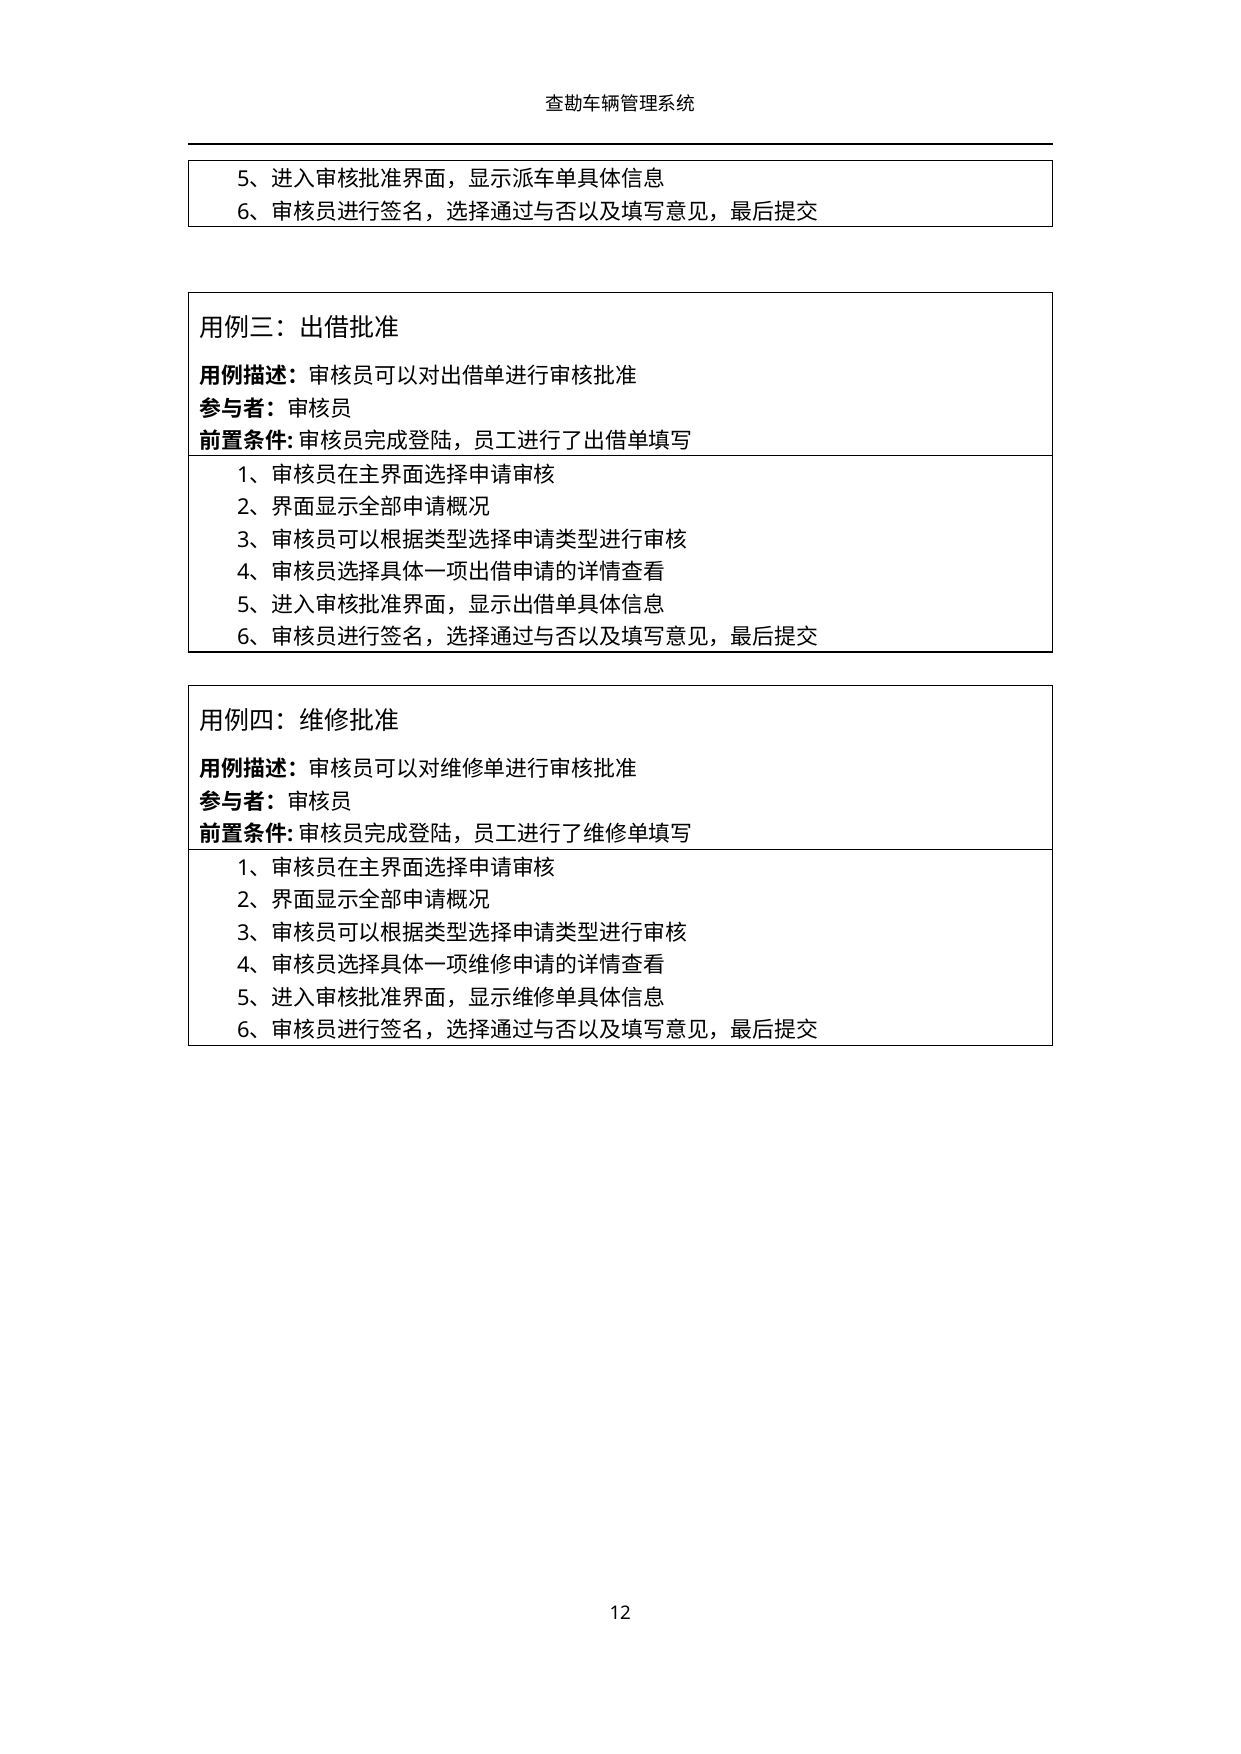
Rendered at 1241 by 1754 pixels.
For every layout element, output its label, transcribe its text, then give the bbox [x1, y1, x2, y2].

table_header 用例四：维修批准 用例描述：审核员可以对维修单进行审核批准 参与者：审核员 前置条件: 审核员完成登陆，员工进行了维修单填写 [189, 686, 1052, 848]
table_header 用例三：出借批准 用例描述：审核员可以对出借单进行审核批准 参与者：审核员 前置条件: 审核员完成登陆，员工进行了出借单填写 [189, 293, 1052, 455]
table_cell 1、审核员在主界面选择申请审核 2、界面显示全部申请概况 3、审核员可以根据类型选择申请类型进行审核 4、审核员选择具体一项出借申请的详情查看 5、进入审核批准界面，显示出借单具体信息 6、审核员进行签名，选择通过与否以及填写意见，最后提交 [189, 456, 1052, 651]
table_cell 1、审核员在主界面选择申请审核 2、界面显示全部申请概况 3、审核员可以根据类型选择申请类型进行审核 4、审核员选择具体一项维修申请的详情查看 5、进入审核批准界面，显示维修单具体信息 6、审核员进行签名，选择通过与否以及填写意见，最后提交 [189, 850, 1052, 1044]
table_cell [189, 161, 1052, 226]
